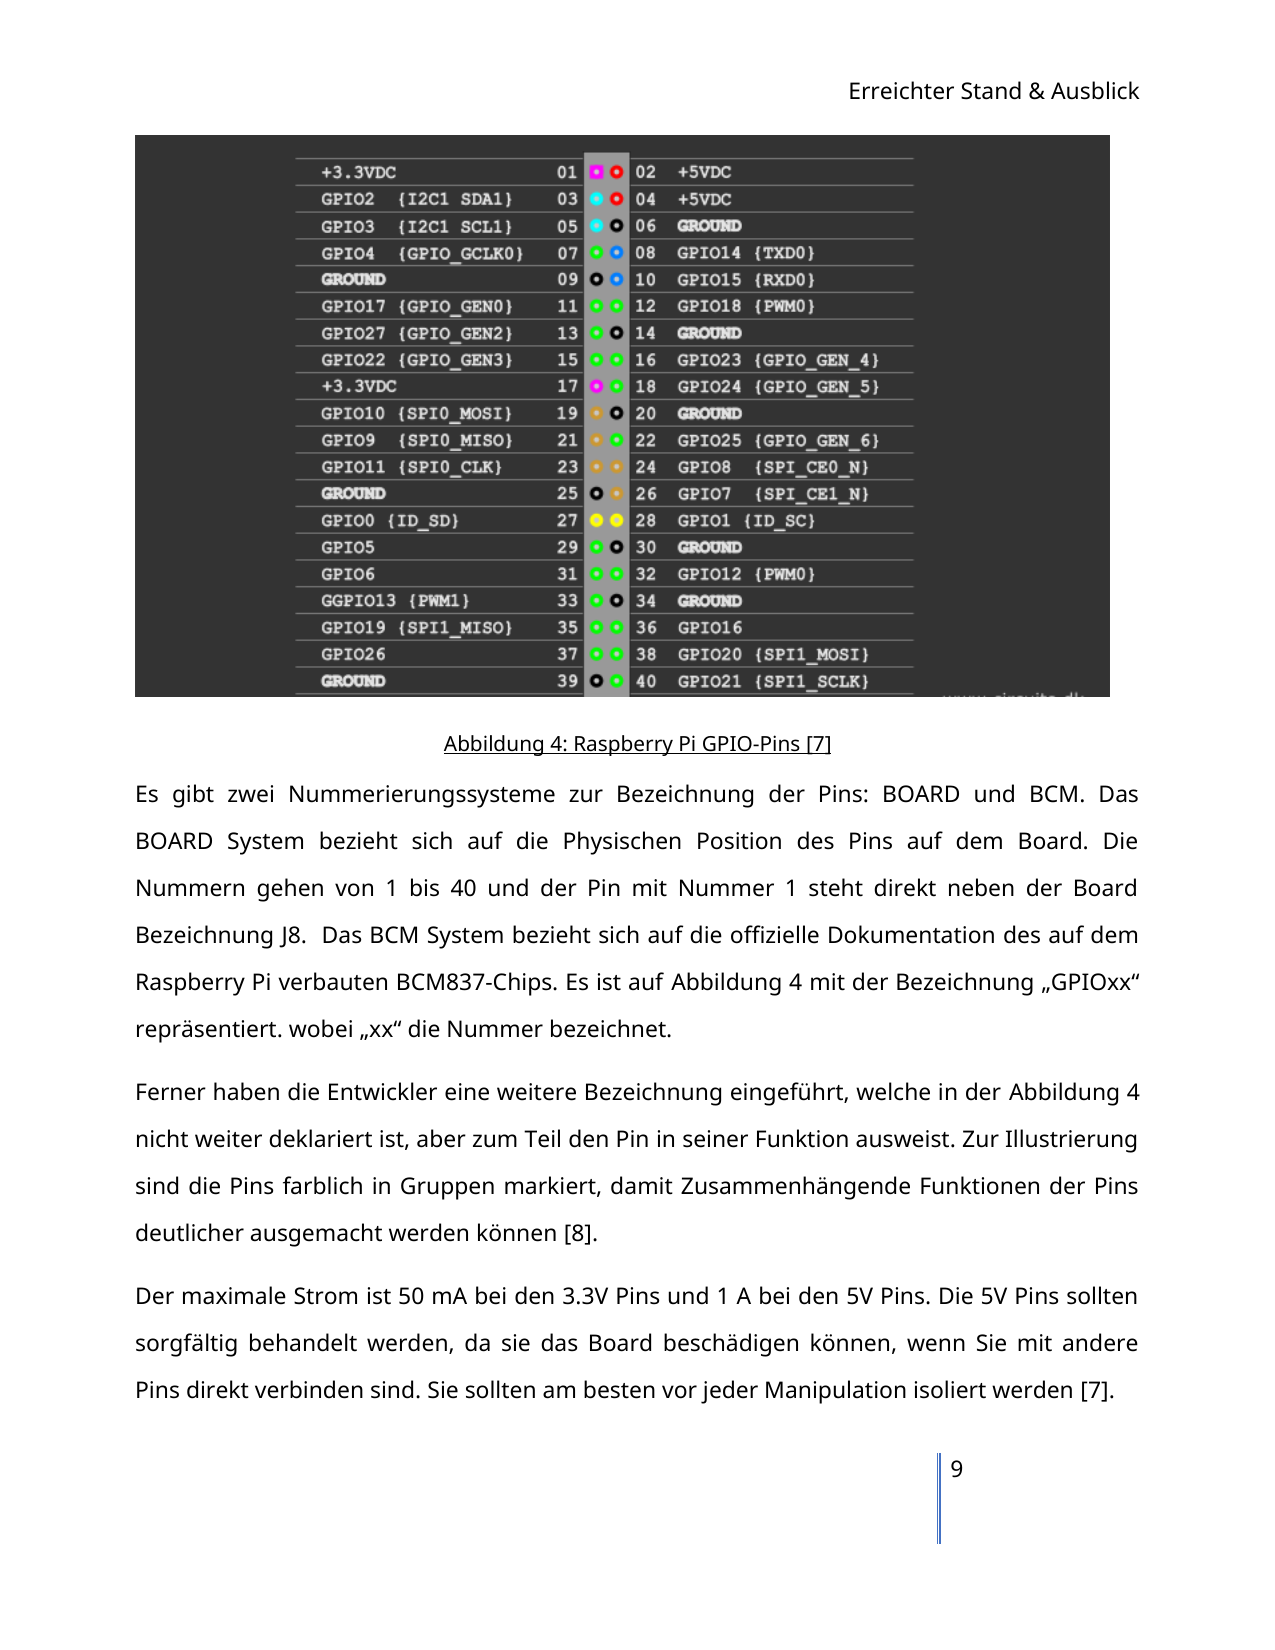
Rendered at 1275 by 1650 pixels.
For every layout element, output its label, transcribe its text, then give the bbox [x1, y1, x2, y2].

picture [135, 135, 1110, 697]
text Ferner haben die Entwickler eine weitere Bezeichnung eingeführt, welche in der Abbildung 4 nicht weiter deklariert ist, aber zum Teil den Pin in seiner Funktion ausweist. Zur Illustrierung sind die Pins farblich in Gruppen markiert, damit Zusammenhängende Funktionen der Pins deutlicher ausgemacht werden können. [135, 1076, 1140, 1248]
text Der maximale Strom ist 50 mA bei den 3.3V Pins und 1 A bei den 5V Pins. Die 5V Pins sollten sorgfältig behandelt werden, da sie das Board beschädigen können, wenn Sie mit andere Pins direkt verbinden sind. Sie sollten am besten vor jeder Manipulation isoliert werden. [135, 1280, 1140, 1405]
text Es gibt zwei Nummerierungssysteme zur Bezeichnung der Pins: BOARD und BCM. Das BOARD System bezieht sich auf die Physischen Position des Pins auf dem Board. Die Nummern gehen von 1 bis 40 und der Pin mit Nummer 1 steht direkt neben der Board Bezeichnung J8. Das BCM System bezieht sich auf die offizielle Dokumentation des auf dem Raspberry Pi verbauten BCM837-Chips. Es ist auf Abbildung 4 mit der Bezeichnung „GPIOxx“ repräsentiert. wobei „xx“ die Nummer bezeichnet. [135, 778, 1140, 1044]
text Abbildung : Raspberry Pi GPIO-Pins [135, 729, 1140, 757]
